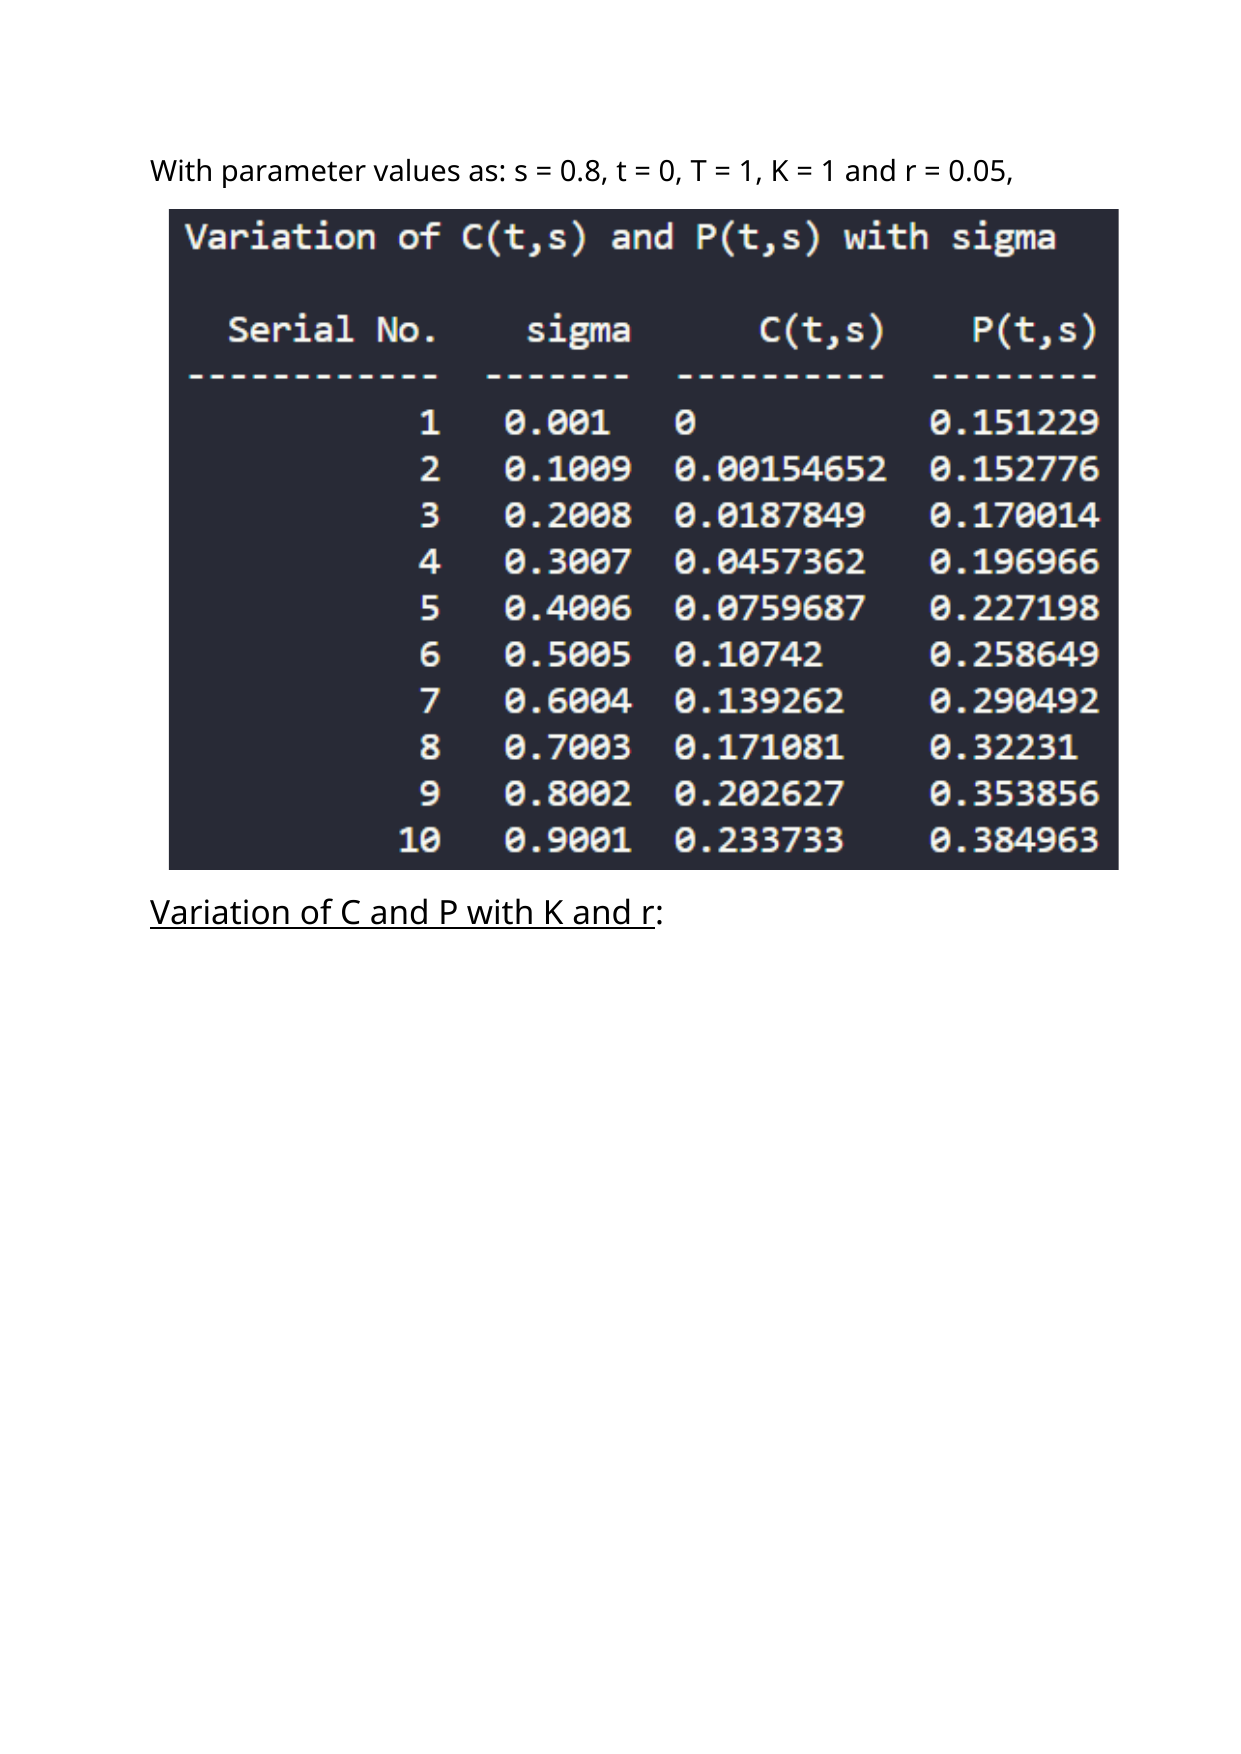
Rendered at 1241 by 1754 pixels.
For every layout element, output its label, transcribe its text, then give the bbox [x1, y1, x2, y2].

text With parameter values as: s = 0.8, t = 0, T = 1, K = 1 and r = 0.05, [150, 150, 1090, 190]
text Variation of C and P with K and r: [150, 889, 1090, 934]
